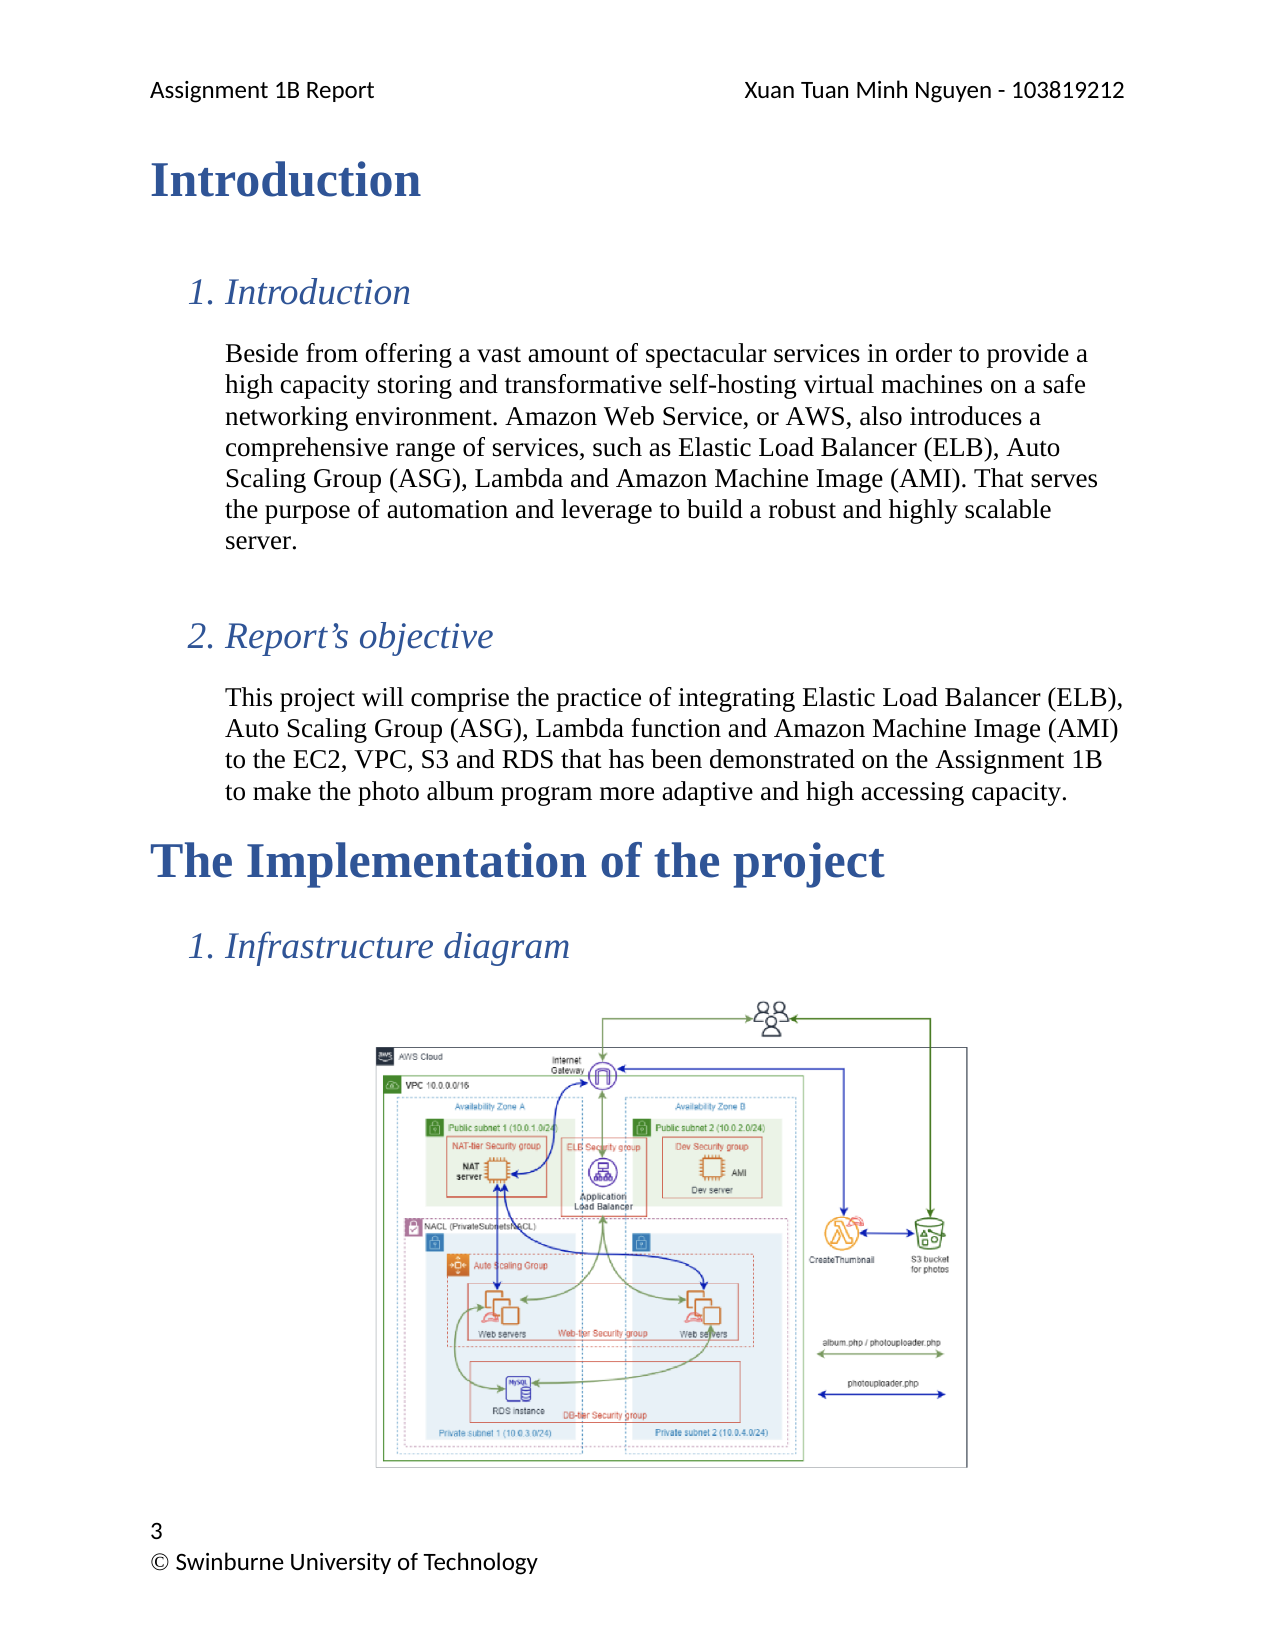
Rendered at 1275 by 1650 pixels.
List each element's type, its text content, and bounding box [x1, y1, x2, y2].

subtitle Introduction [150, 150, 1125, 207]
subtitle Infrastructure diagram [187, 923, 1125, 966]
subtitle Report’s objective [187, 613, 1125, 656]
subtitle Introduction [187, 269, 1125, 312]
picture [363, 995, 987, 1485]
text This project will comprise the practice of integrating Elastic Load Balancer (ELB), Auto Scaling Group (ASG), Lambda function and Amazon Machine Image (AMI) to the EC2, VPC, S3 and RDS that has been demonstrated on the Assignment 1B to make the photo album program more adaptive and high accessing capacity. [225, 681, 1125, 806]
text Beside from offering a vast amount of spectacular services in order to provide a high capacity storing and transformative self-hosting virtual machines on a safe networking environment. Amazon Web Service, or AWS, also introduces a comprehensive range of services, such as Elastic Load Balancer (ELB), Auto Scaling Group (ASG), Lambda and Amazon Machine Image (AMI). That serves the purpose of automation and leverage to build a robust and highly scalable server. [225, 337, 1125, 555]
subtitle The Implementation of the project [150, 831, 1125, 888]
